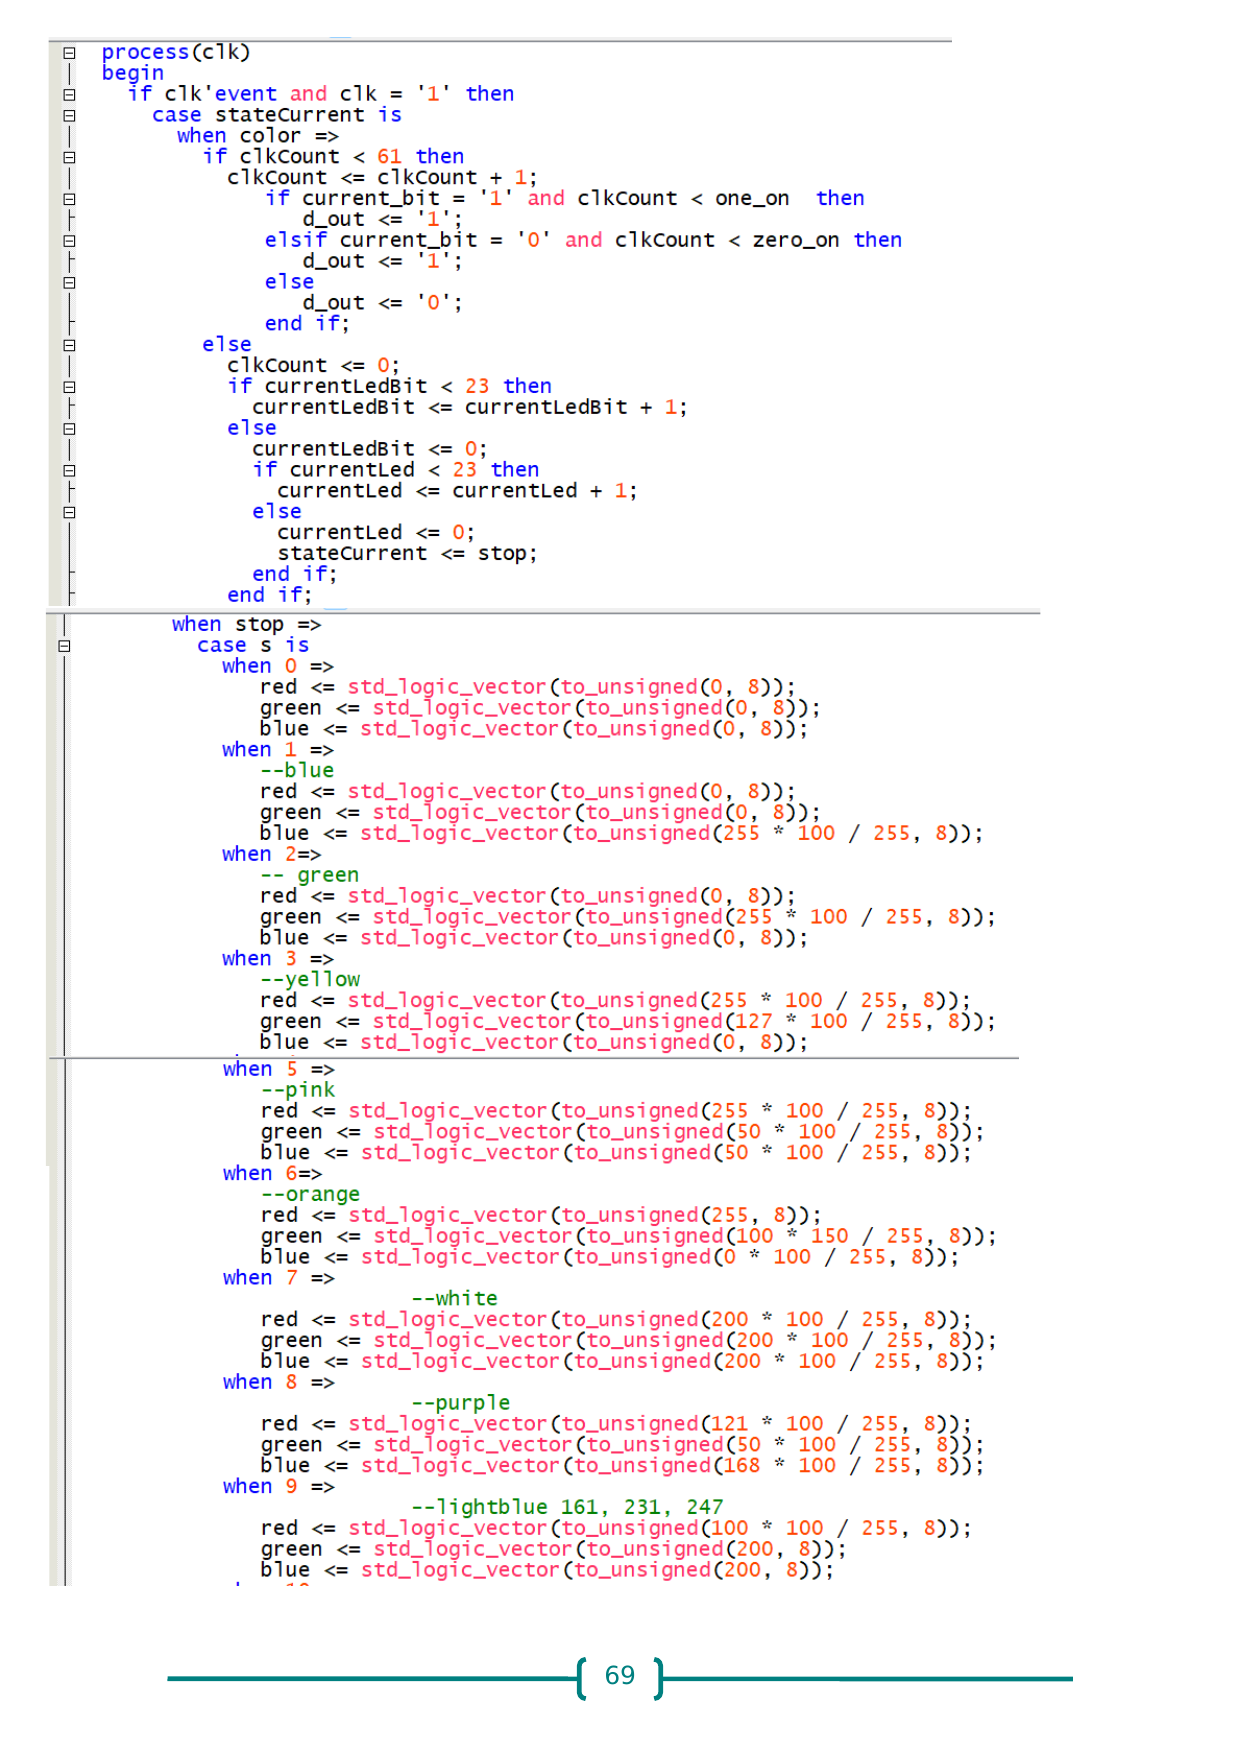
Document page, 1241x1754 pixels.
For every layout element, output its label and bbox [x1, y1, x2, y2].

picture [48, 37, 952, 606]
picture [45, 608, 1041, 1586]
